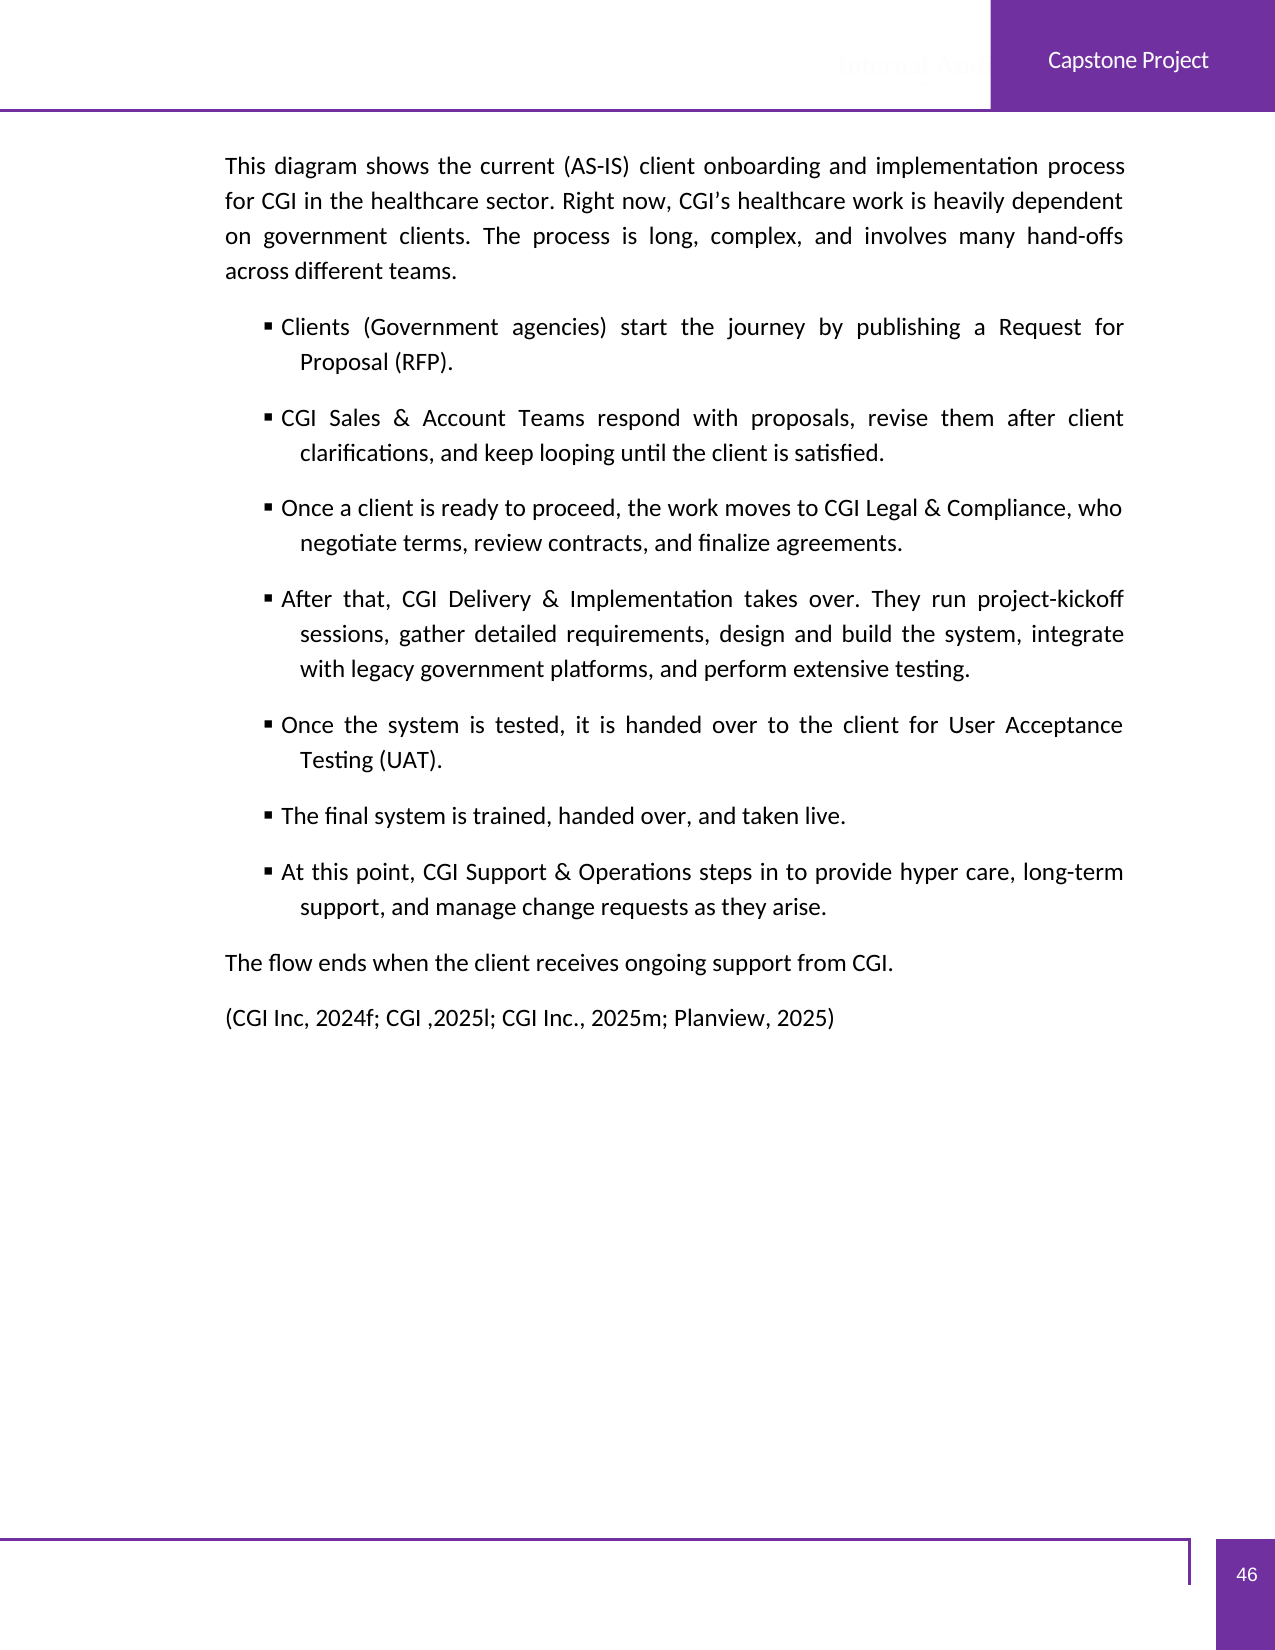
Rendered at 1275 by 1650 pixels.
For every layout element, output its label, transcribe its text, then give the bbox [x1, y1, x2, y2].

list After that, CGI Delivery & Implementation takes over. They run project-kickoff sessions, gather detailed requirements, design and build the system, integrate with legacy government platforms, and perform extensive testing. [262, 583, 1125, 684]
list Once a client is ready to proceed, the work moves to CGI Legal & Compliance, who negotiate terms, review contracts, and finalize agreements. [262, 492, 1125, 558]
text The flow ends when the client receives ongoing support from CGI. [225, 947, 1125, 977]
text (CGI Inc, 2024f; CGI ,2025l; CGI Inc., 2025m; Planview, 2025) [225, 1002, 1125, 1033]
list CGI Sales & Account Teams respond with proposals, revise them after client clarifications, and keep looping until the client is satisfied. [262, 402, 1125, 467]
list At this point, CGI Support & Operations steps in to provide hyper care, long-term support, and manage change requests as they arise. [262, 856, 1125, 921]
list Once the system is tested, it is handed over to the client for User Acceptance Testing (UAT). [262, 709, 1125, 775]
text This diagram shows the current (AS-IS) client onboarding and implementation process for CGI in the healthcare sector. Right now, CGI’s healthcare work is heavily dependent on government clients. The process is long, complex, and involves many hand-offs across different teams. [225, 150, 1125, 286]
list The final system is trained, handed over, and taken live. [262, 800, 1125, 831]
list Clients (Government agencies) start the journey by publishing a Request for Proposal (RFP). [262, 311, 1125, 376]
